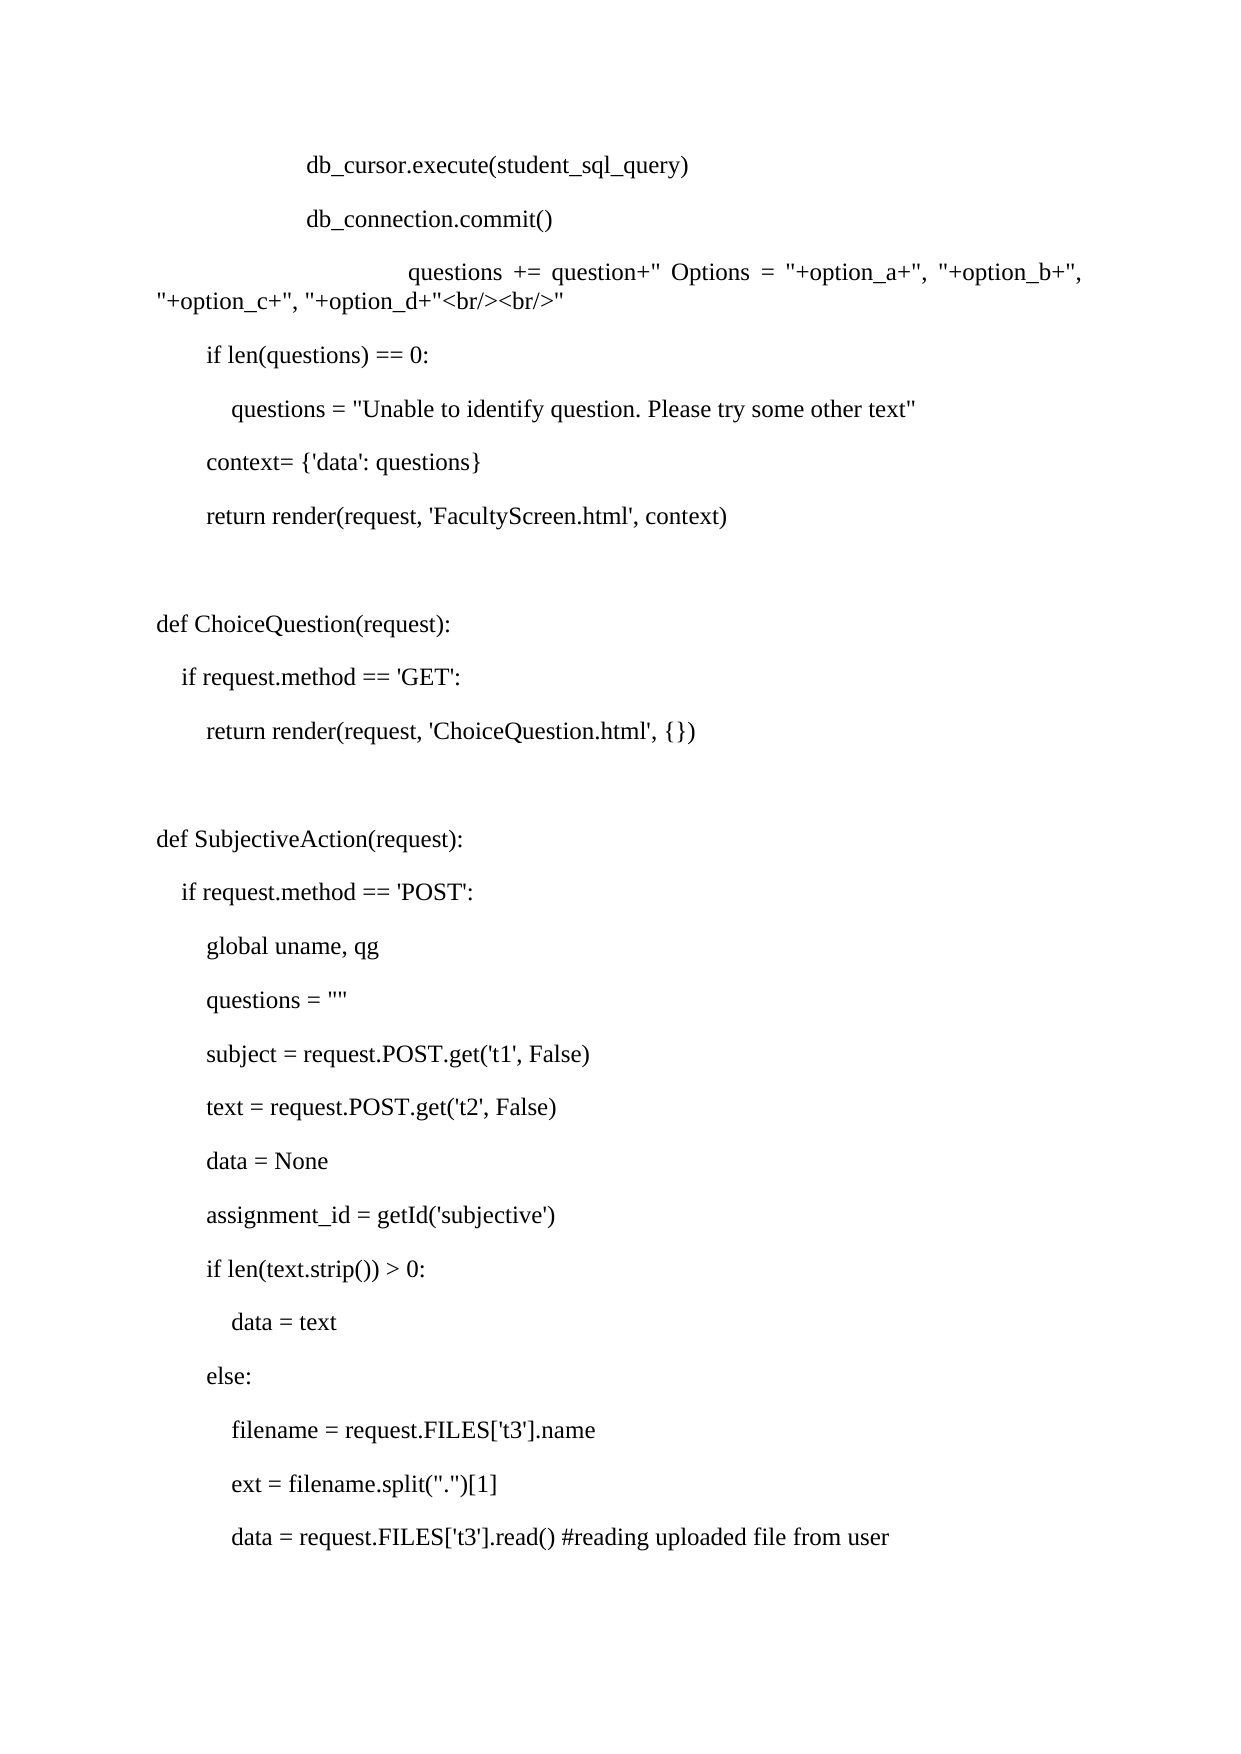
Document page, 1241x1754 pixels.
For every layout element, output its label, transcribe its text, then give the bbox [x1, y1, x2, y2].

text data = None [156, 1146, 1084, 1175]
text text = request.POST.get('t2', False) [156, 1092, 1084, 1121]
text if len(text.strip()) > 0: [156, 1254, 1084, 1282]
text def ChoiceQuestion(request): [156, 609, 1084, 637]
text questions += question+" Options = "+option_a+", "+option_b+", "+option_c+", "+option_d+"<br/><br/>" [156, 257, 1084, 315]
text context= {'data': questions} [156, 447, 1084, 476]
text if request.method == 'GET': [156, 662, 1084, 691]
text if request.method == 'POST': [156, 877, 1084, 906]
text data = request.FILES['t3'].read() #reading uploaded file from user [156, 1522, 1084, 1551]
text questions = "Unable to identify question. Please try some other text" [156, 394, 1084, 422]
text db_cursor.execute(student_sql_query) [156, 150, 1084, 179]
text assignment_id = getId('subjective') [156, 1200, 1084, 1229]
text data = text [156, 1307, 1084, 1336]
text return render(request, 'FacultyScreen.html', context) [156, 501, 1084, 530]
text questions = "" [156, 985, 1084, 1014]
text return render(request, 'ChoiceQuestion.html', {}) [156, 716, 1084, 745]
text def SubjectiveAction(request): [156, 824, 1084, 852]
text filename = request.FILES['t3'].name [156, 1415, 1084, 1444]
text ext = filename.split(".")[1] [156, 1469, 1084, 1497]
text subject = request.POST.get('t1', False) [156, 1039, 1084, 1067]
text else: [156, 1361, 1084, 1390]
text global uname, qg [156, 931, 1084, 960]
text if len(questions) == 0: [156, 340, 1084, 369]
text db_connection.commit() [156, 204, 1084, 232]
